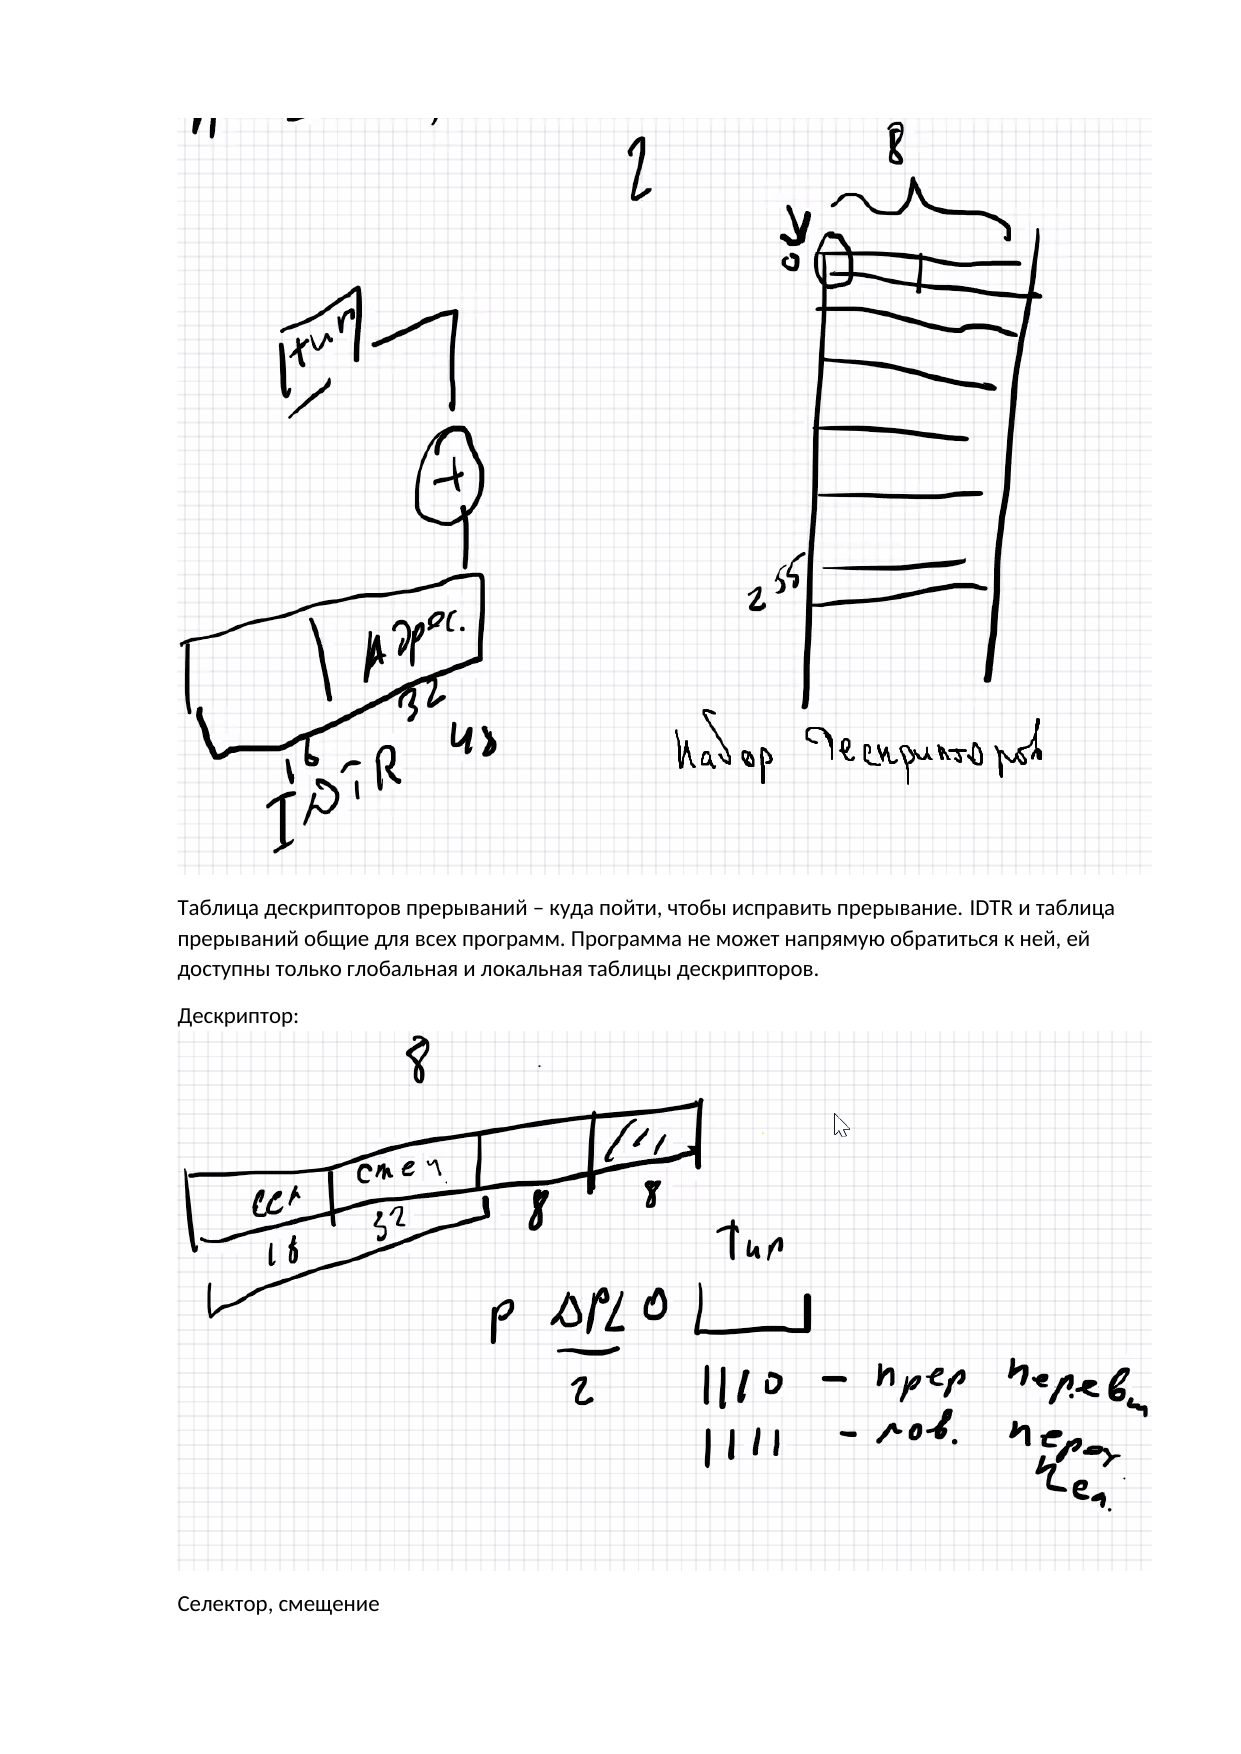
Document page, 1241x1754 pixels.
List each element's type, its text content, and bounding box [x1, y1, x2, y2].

text Таблица дескрипторов прерываний – куда пойти, чтобы исправить прерывание. IDTR и таблица прерываний общие для всех программ. Программа не может напрямую обратиться к ней, ей доступны только глобальная и локальная таблицы дескрипторов. [177, 893, 1152, 982]
text Селектор, смещение [177, 1589, 1152, 1618]
picture [177, 118, 1152, 875]
picture [177, 1031, 1152, 1571]
text Дескриптор: [177, 1001, 1152, 1031]
